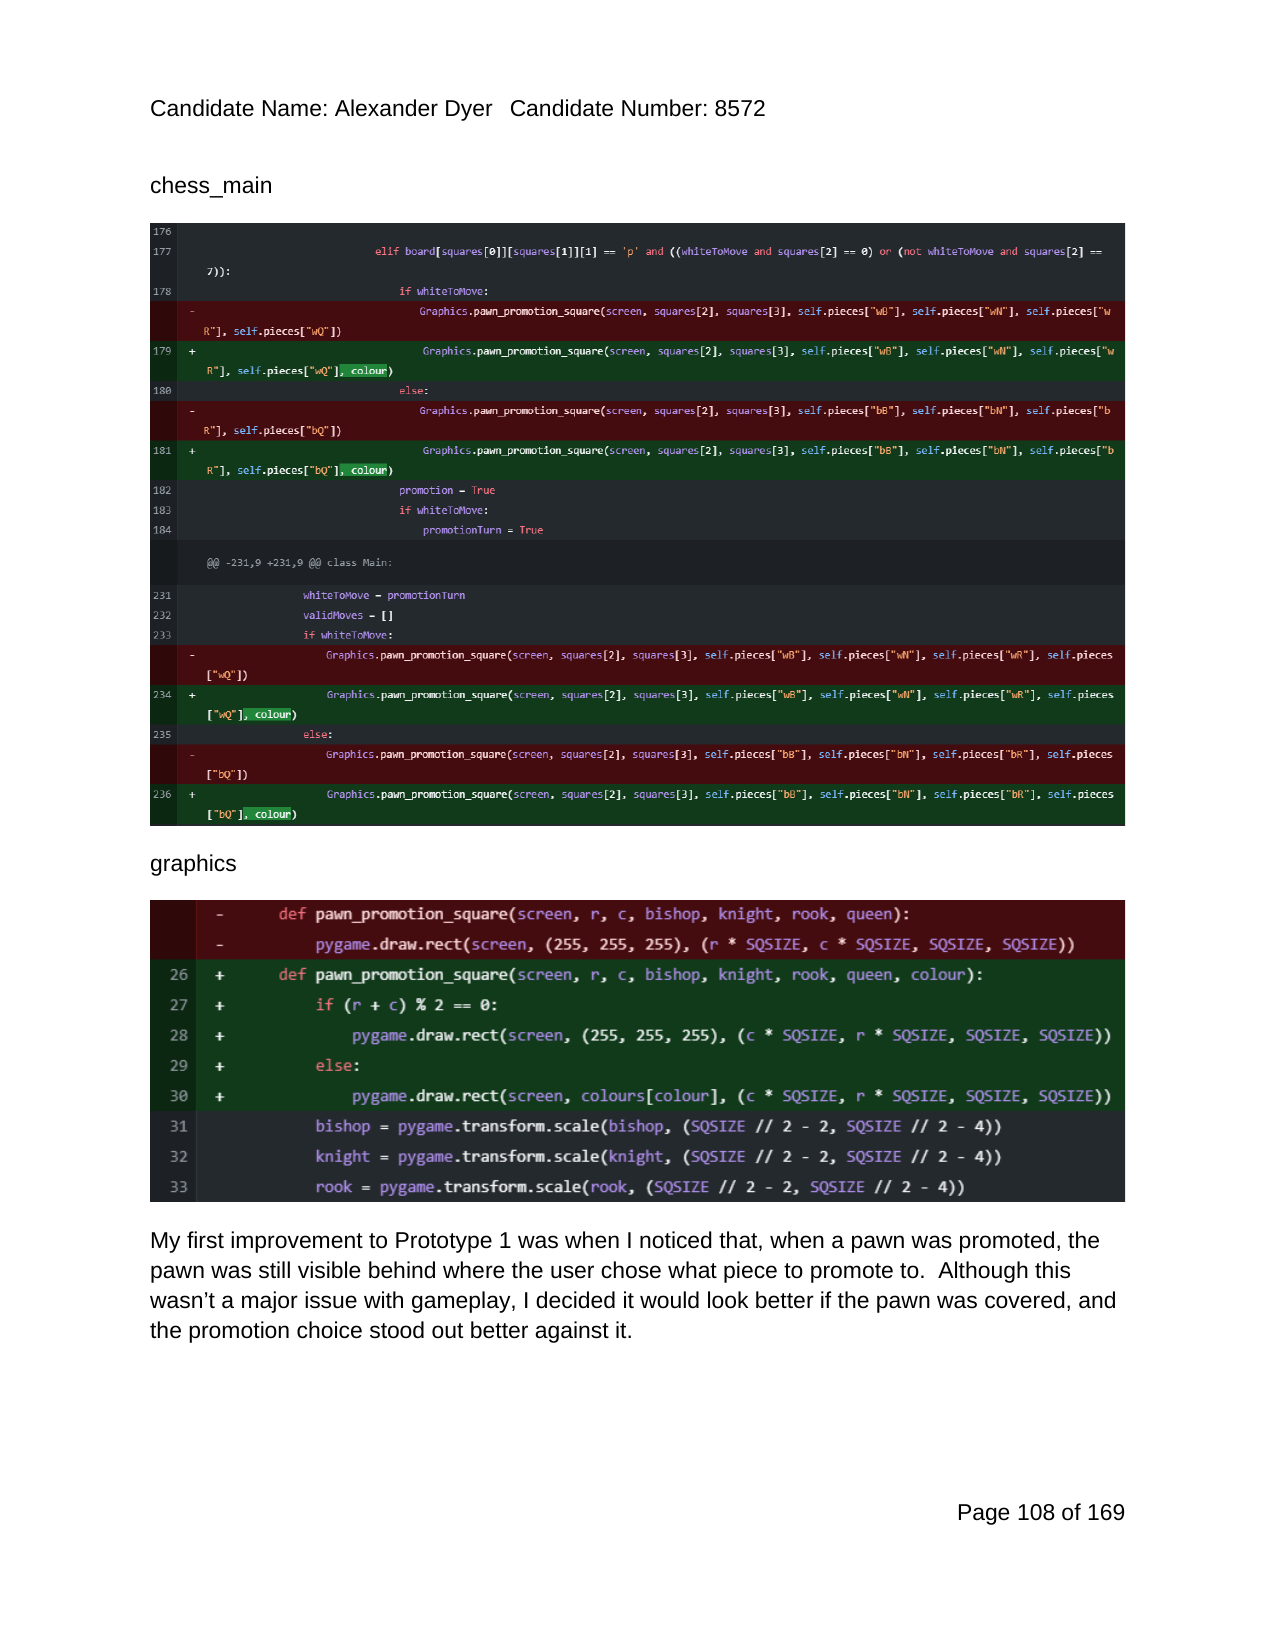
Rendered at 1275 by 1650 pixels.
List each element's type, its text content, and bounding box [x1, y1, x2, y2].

picture [150, 900, 1125, 1202]
picture [150, 223, 1125, 826]
text chess_main [150, 172, 1125, 198]
text My first improvement to Prototype 1 was when I noticed that, when a pawn was promoted, the pawn was still visible behind where the user chose what piece to promote to. Although this wasn’t a major issue with gameplay, I decided it would look better if the pawn was covered, and the promotion choice stood out better against it. [150, 1227, 1125, 1344]
text graphics [150, 850, 1125, 876]
